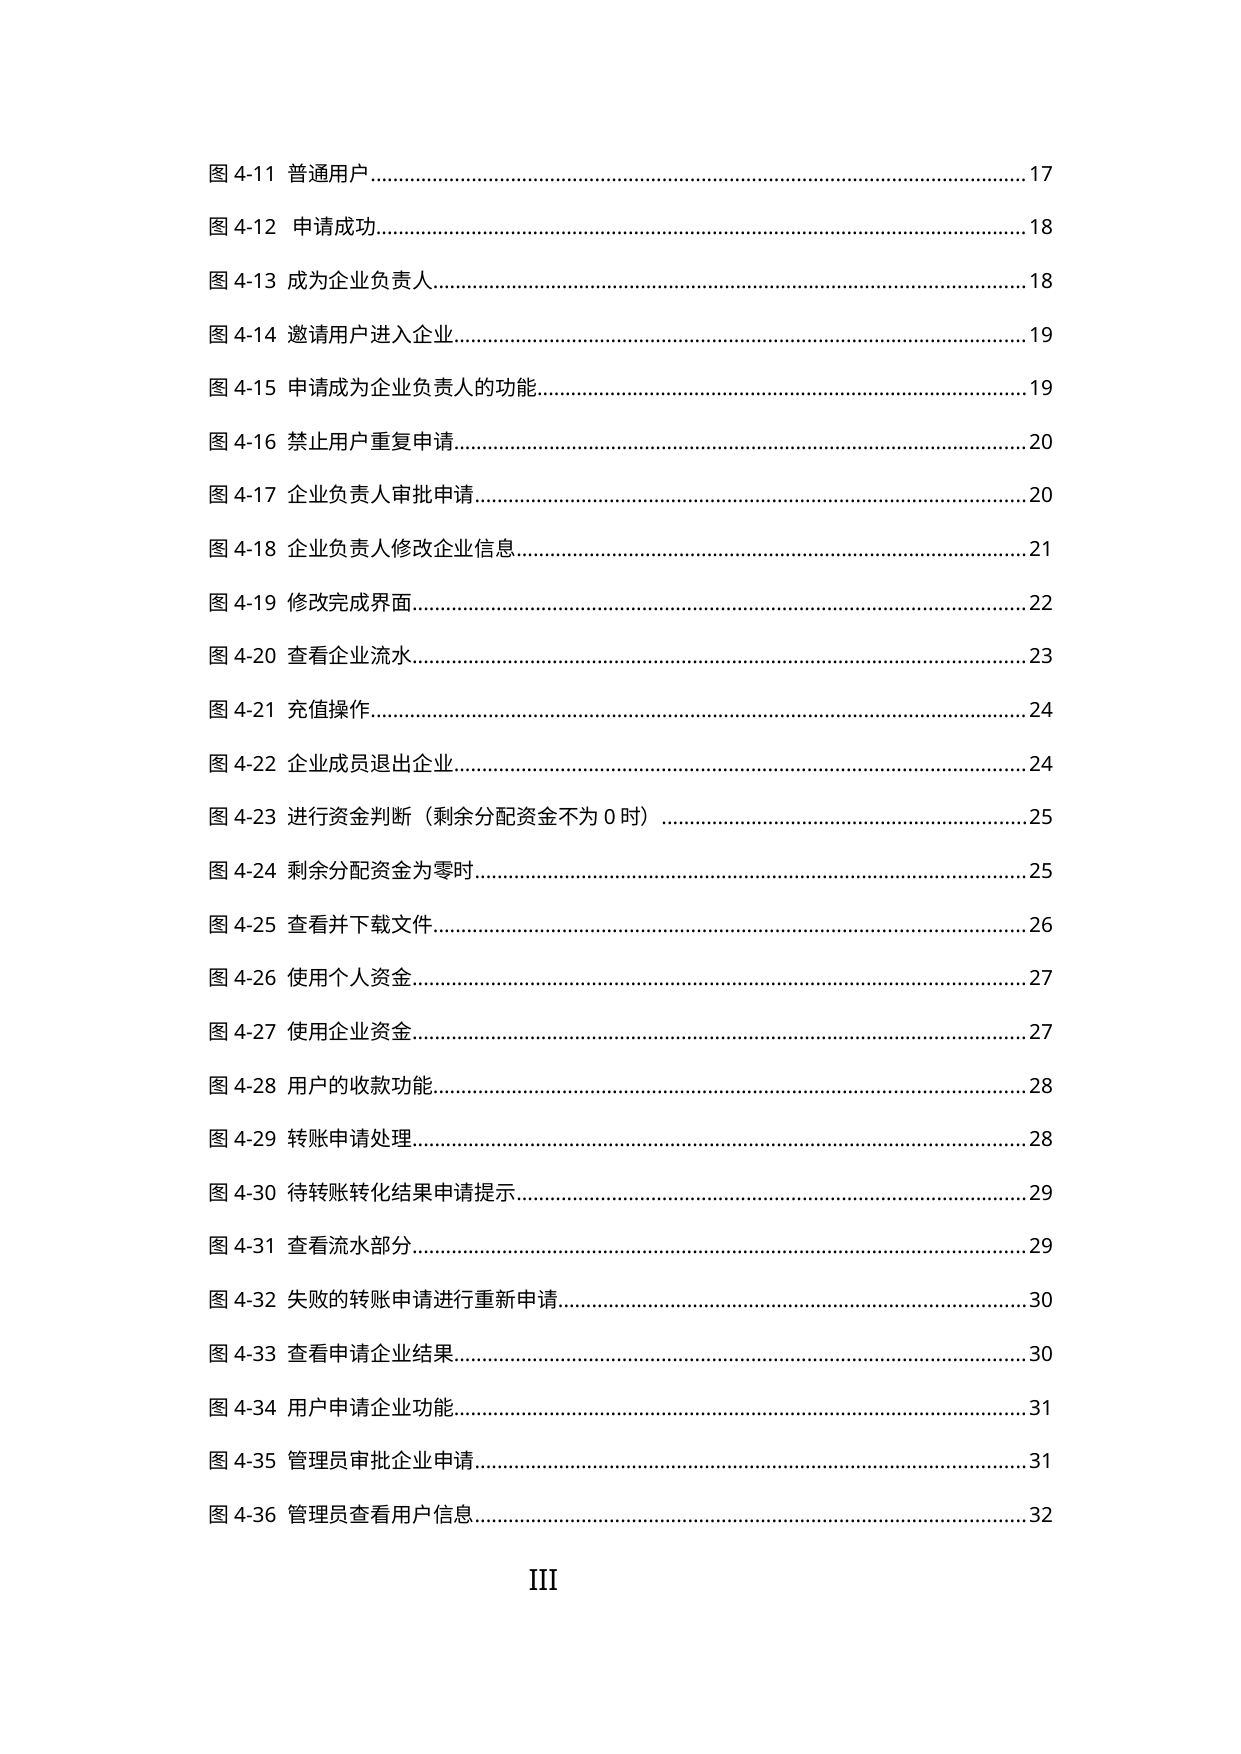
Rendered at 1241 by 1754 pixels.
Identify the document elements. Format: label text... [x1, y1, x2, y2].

text 图 4-32 失败的转账申请进行重新申请 30 [187, 1282, 1053, 1315]
text 图 4-14 邀请用户进入企业 19 [187, 317, 1053, 349]
text 图 4-20 查看企业流水 23 [187, 639, 1053, 671]
text 图 4-24 剩余分配资金为零时 25 [187, 853, 1053, 886]
text 图 4-21 充值操作 24 [187, 692, 1053, 725]
text 图 4-15 申请成为企业负责人的功能 19 [187, 370, 1053, 403]
text 图 4-36 管理员查看用户信息 32 [187, 1497, 1053, 1529]
text 图 4-33 查看申请企业结果 30 [187, 1336, 1053, 1368]
text 图 4-26 使用个人资金 27 [187, 961, 1053, 993]
text 图 4-11 普通用户 17 [187, 156, 1053, 188]
text 图 4-31 查看流水部分 29 [187, 1229, 1053, 1261]
text 图 4-28 用户的收款功能 28 [187, 1068, 1053, 1100]
text 图 4-17 企业负责人审批申请 20 [187, 478, 1053, 510]
text 图 4-30 待转账转化结果申请提示 29 [187, 1175, 1053, 1208]
text 图 4-16 禁止用户重复申请 20 [187, 424, 1053, 457]
text 图 4-22 企业成员退出企业 24 [187, 746, 1053, 778]
text 图 4-12 申请成功 18 [187, 209, 1053, 242]
text 图 4-13 成为企业负责人 18 [187, 263, 1053, 296]
text 图 4-29 转账申请处理 28 [187, 1121, 1053, 1154]
text 图 4-19 修改完成界面 22 [187, 585, 1053, 617]
text 图 4-34 用户申请企业功能 31 [187, 1390, 1053, 1422]
text 图 4-18 企业负责人修改企业信息 21 [187, 531, 1053, 564]
text 图 4-35 管理员审批企业申请 31 [187, 1443, 1053, 1476]
text 图 4-25 查看并下载文件 26 [187, 907, 1053, 939]
text 图 4-23 进行资金判断（剩余分配资金不为0时） 25 [187, 799, 1053, 832]
text 图 4-27 使用企业资金 27 [187, 1014, 1053, 1047]
